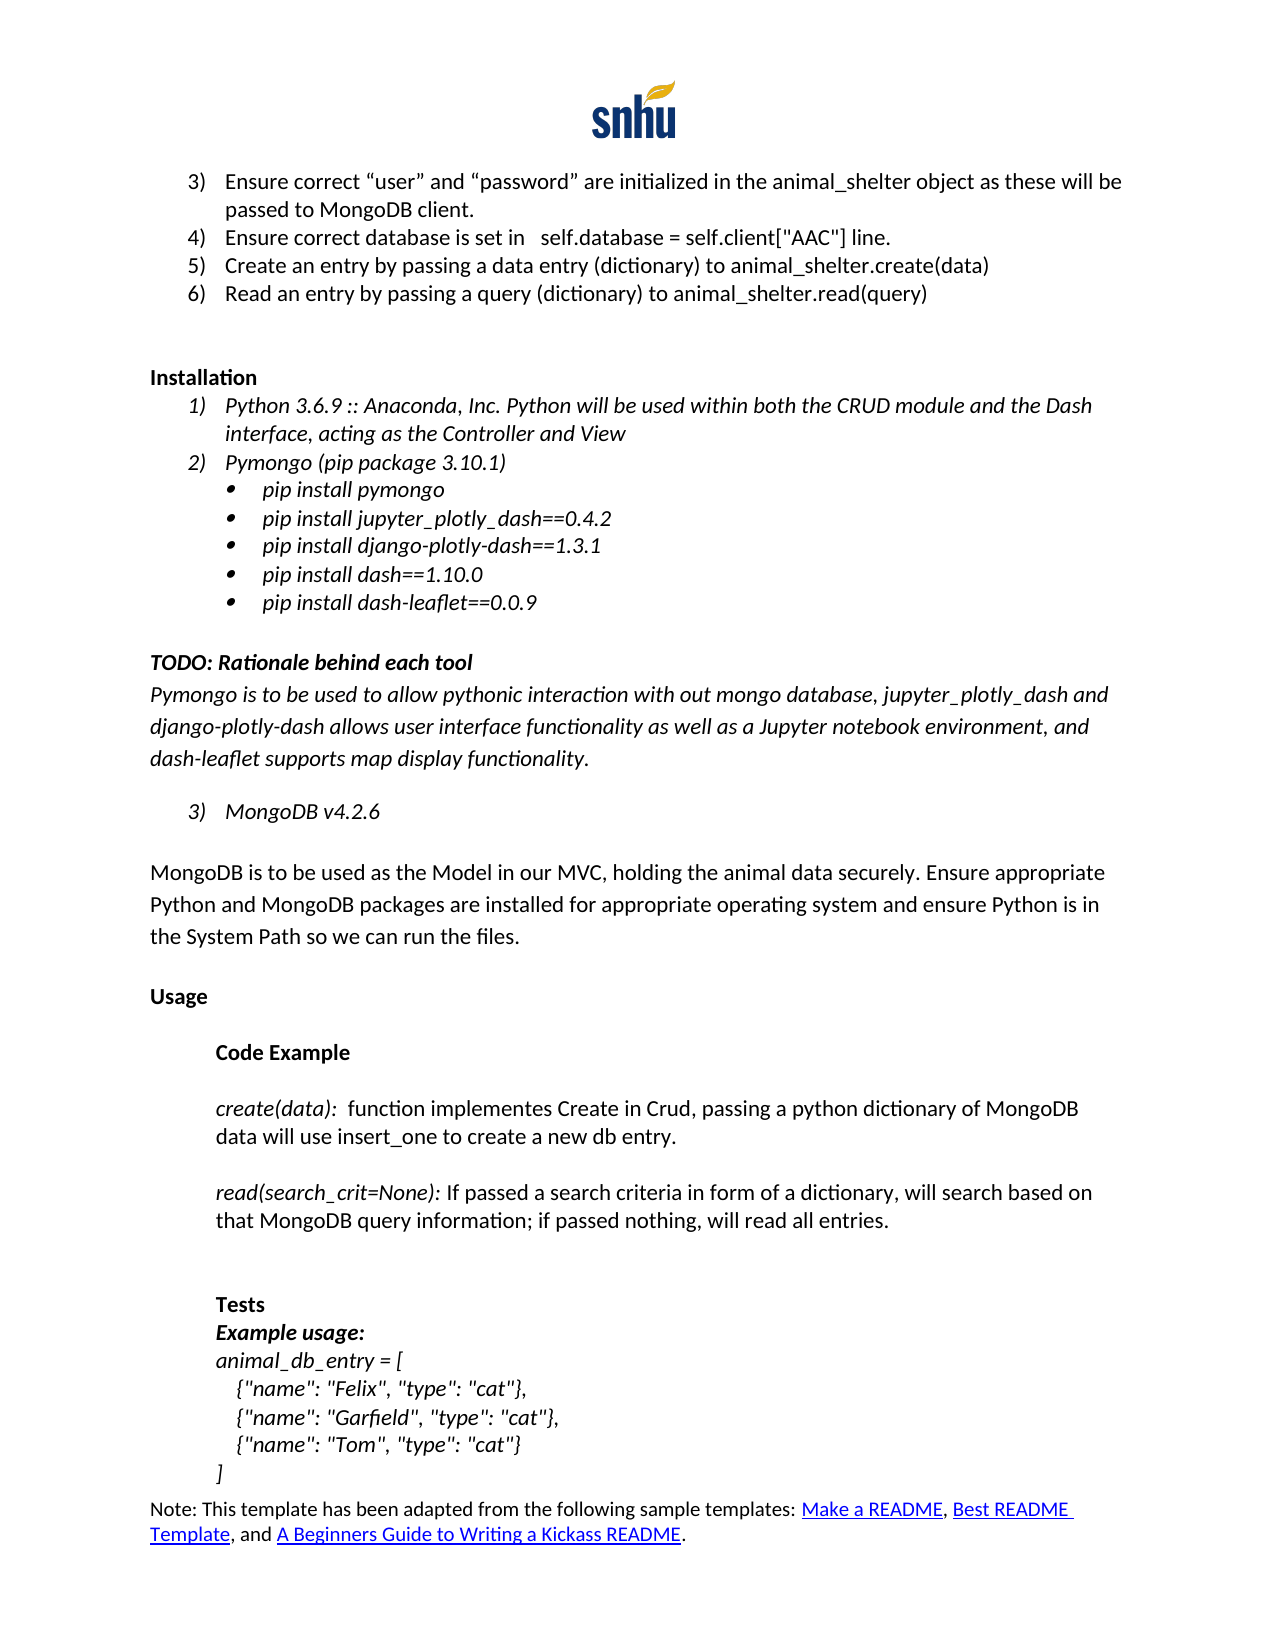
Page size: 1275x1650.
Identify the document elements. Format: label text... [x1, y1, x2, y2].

text Example usage: [216, 1318, 1125, 1347]
list pip install dash-leaflet==0.0.9 [225, 588, 1125, 616]
list pip install pymongo [225, 476, 1125, 504]
list Ensure correct “user” and “password” are initialized in the animal_shelter object as these will be passed to MongoDB client. [187, 167, 1125, 223]
list Create an entry by passing a data entry (dictionary) to animal_shelter.create(data) [187, 251, 1125, 279]
list Pymongo (pip package 3.10.1) [187, 448, 1125, 476]
picture [573, 75, 702, 147]
text animal_db_entry = [ [216, 1347, 1125, 1374]
text create(data): function implementes Create in Crud, passing a python dictionary of MongoDB data will use insert_one to create a new db entry. [216, 1094, 1125, 1150]
list pip install dash==1.10.0 [225, 560, 1125, 588]
list Ensure correct database is set in self.database = self.client["AAC"] line. [187, 223, 1125, 251]
subtitle Tests [150, 1291, 1125, 1318]
text Pymongo is to be used to allow pythonic interaction with out mongo database, jupyter_plotly_dash and django-plotly-dash allows user interface functionality as well as a Jupyter notebook environment, and dash-leaflet supports map display functionality. [150, 680, 1125, 772]
text TODO: Rationale behind each tool [150, 648, 1125, 676]
text ] [216, 1459, 1125, 1487]
subtitle Usage [150, 982, 1125, 1010]
subtitle Installation [150, 363, 1125, 392]
list MongoDB v4.2.6 [187, 797, 1125, 826]
list pip install django-plotly-dash==1.3.1 [225, 532, 1125, 560]
subtitle Code Example [150, 1038, 1125, 1066]
text {"name": "Tom", "type": "cat"} [216, 1431, 1125, 1459]
text {"name": "Garfield", "type": "cat"}, [216, 1403, 1125, 1431]
list Read an entry by passing a query (dictionary) to animal_shelter.read(query) [187, 279, 1125, 307]
text MongoDB is to be used as the Model in our MVC, holding the animal data securely. Ensure appropriate Python and MongoDB packages are installed for appropriate operating system and ensure Python is in the System Path so we can run the files. [150, 858, 1125, 950]
list Python 3.6.9 :: Anaconda, Inc. Python will be used within both the CRUD module and the Dash interface, acting as the Controller and View [187, 392, 1125, 448]
text {"name": "Felix", "type": "cat"}, [216, 1374, 1125, 1403]
text read(search_crit=None): If passed a search criteria in form of a dictionary, will search based on that MongoDB query information; if passed nothing, will read all entries. [216, 1178, 1125, 1262]
list pip install jupyter_plotly_dash==0.4.2 [225, 504, 1125, 532]
